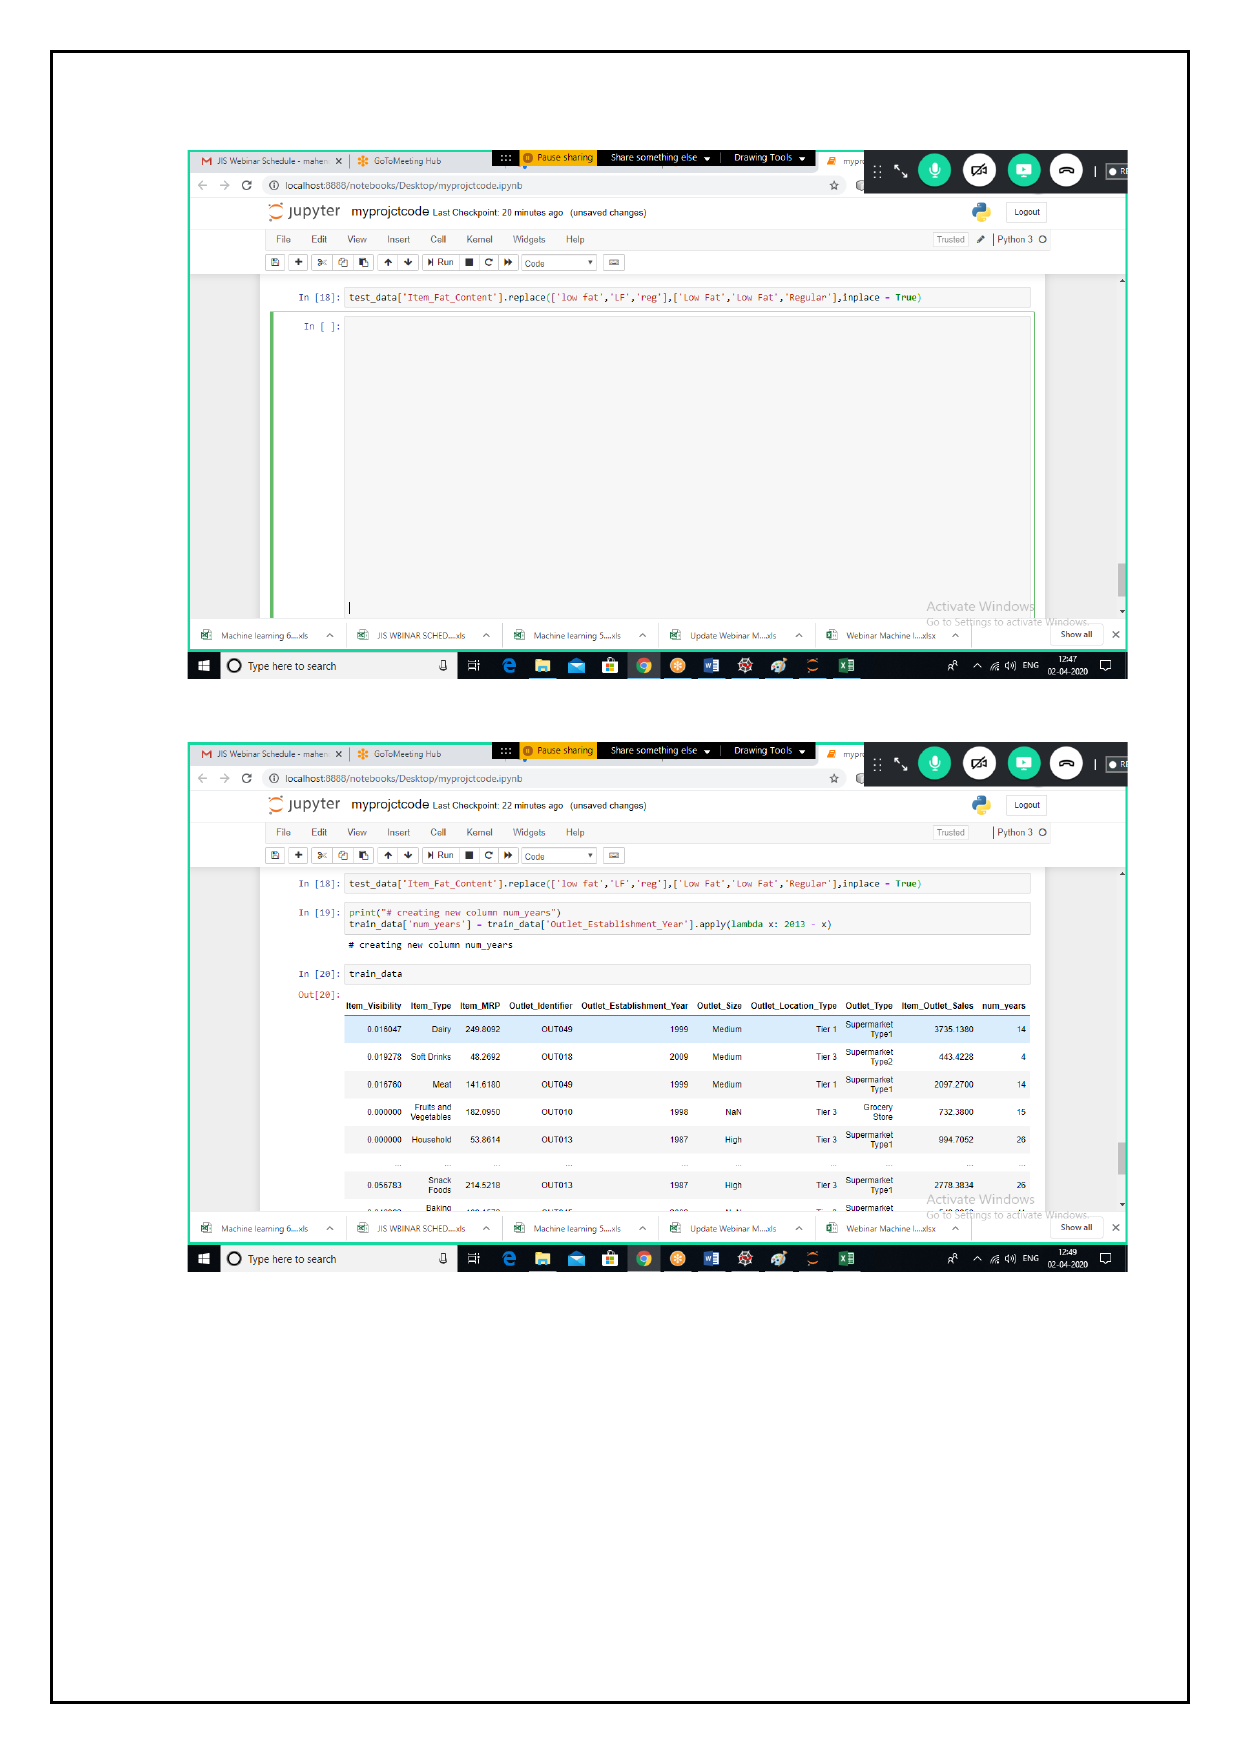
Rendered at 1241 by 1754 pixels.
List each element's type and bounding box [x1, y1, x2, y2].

picture [187, 742, 1128, 1272]
picture [187, 150, 1128, 679]
